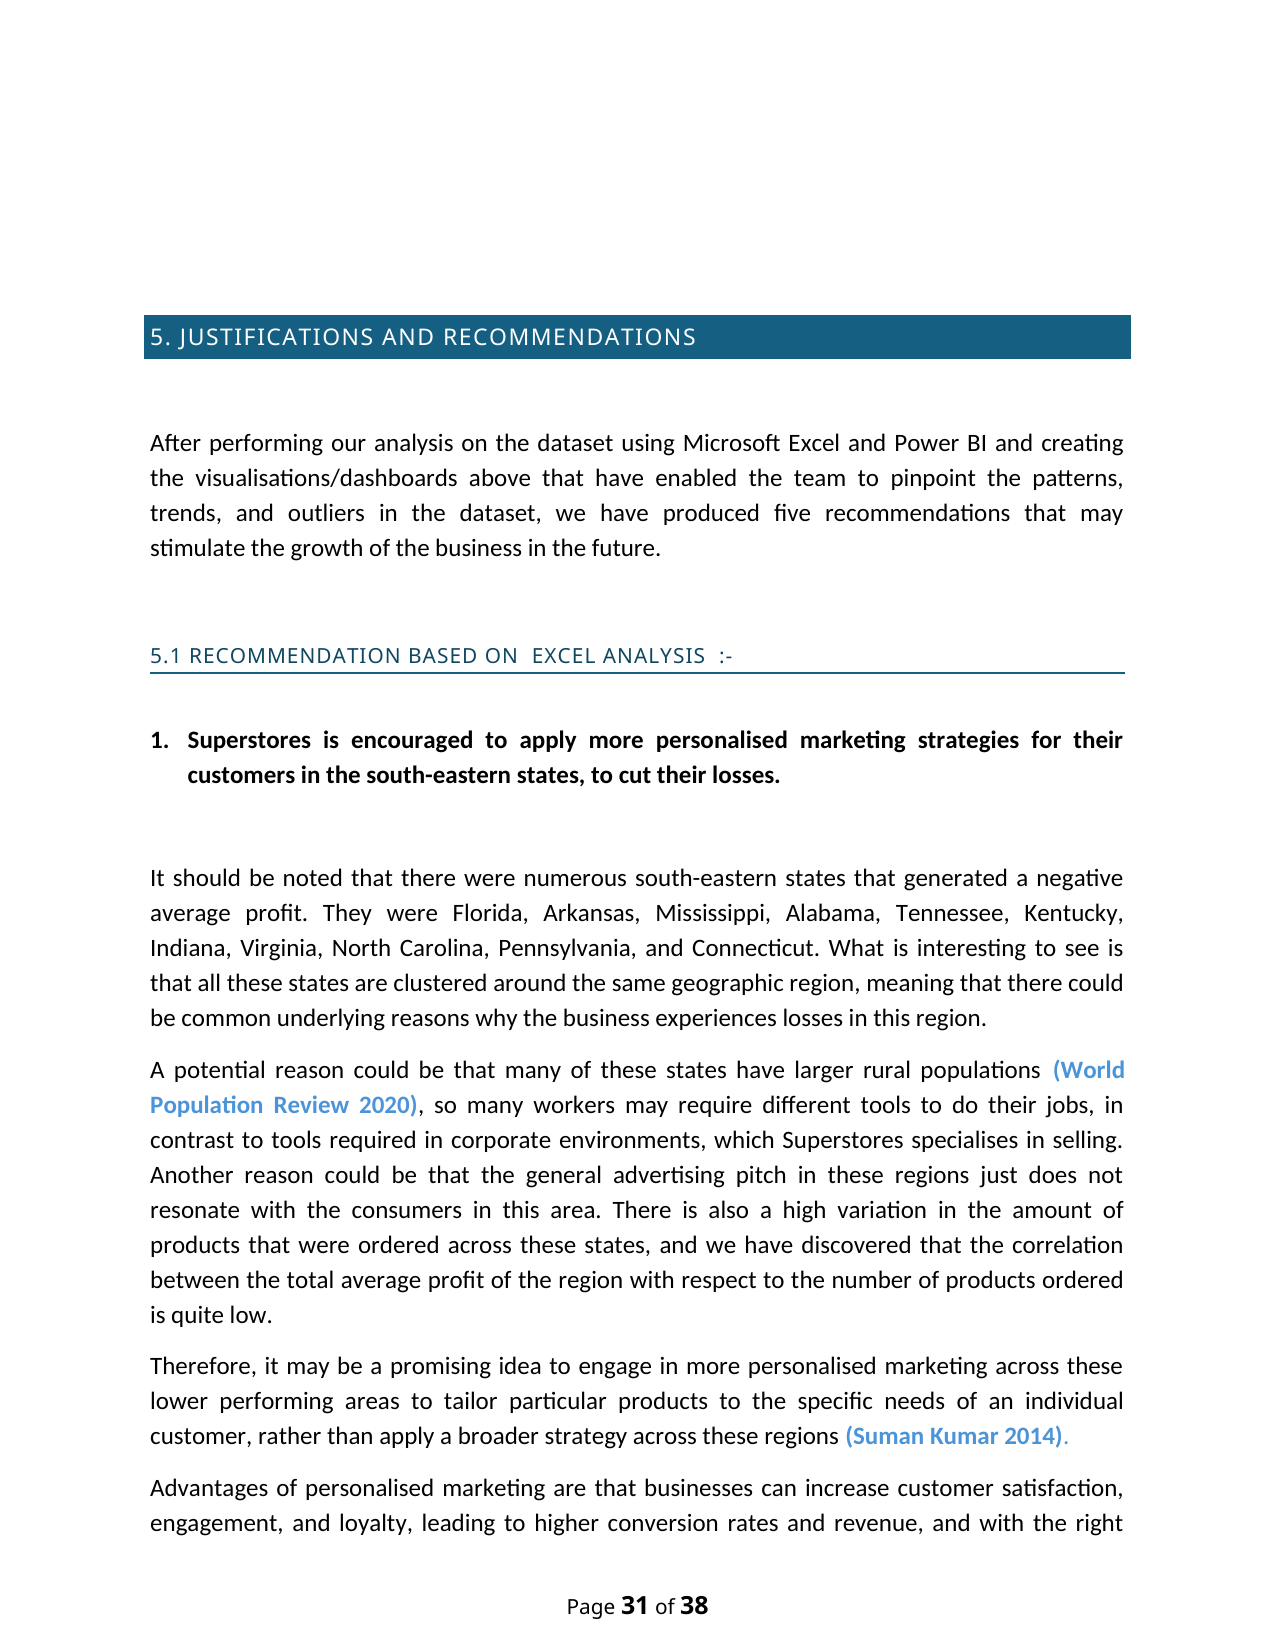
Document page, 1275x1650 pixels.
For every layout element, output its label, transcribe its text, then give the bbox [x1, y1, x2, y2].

list Superstores is encouraged to apply more personalised marketing strategies for their customers in the south-eastern states, to cut their losses. [150, 724, 1125, 789]
text After performing our analysis on the dataset using Microsoft Excel and Power BI and creating the visualisations/dashboards above that have enabled the team to pinpoint the patterns, trends, and outliers in the dataset, we have produced five recommendations that may stimulate the growth of the business in the future. [150, 427, 1125, 563]
text Therefore, it may be a promising idea to engage in more personalised marketing across these lower performing areas to tailor particular products to the specific needs of an individual customer, rather than apply a broader strategy across these regions (Suman Kumar 2014). [150, 1350, 1125, 1451]
subtitle 5.1 Recommendation based on Excel analysis :- [150, 642, 1125, 672]
text A potential reason could be that many of these states have larger rural populations (World Population Review 2020), so many workers may require different tools to do their jobs, in contrast to tools required in corporate environments, which Superstores specialises in selling. Another reason could be that the general advertising pitch in these regions just does not resonate with the consumers in this area. There is also a high variation in the amount of products that were ordered across these states, and we have discovered that the correlation between the total average profit of the region with respect to the number of products ordered is quite low. [150, 1054, 1125, 1329]
subtitle 5. JUSTIFICATIONs AND RECOMMENDATIONs [150, 321, 1125, 353]
text It should be noted that there were numerous south-eastern states that generated a negative average profit. They were Florida, Arkansas, Mississippi, Alabama, Tennessee, Kentucky, Indiana, Virginia, North Carolina, Pennsylvania, and Connecticut. What is interesting to see is that all these states are clustered around the same geographic region, meaning that there could be common underlying reasons why the business experiences losses in this region. [150, 862, 1125, 1033]
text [150, 1472, 1125, 1538]
